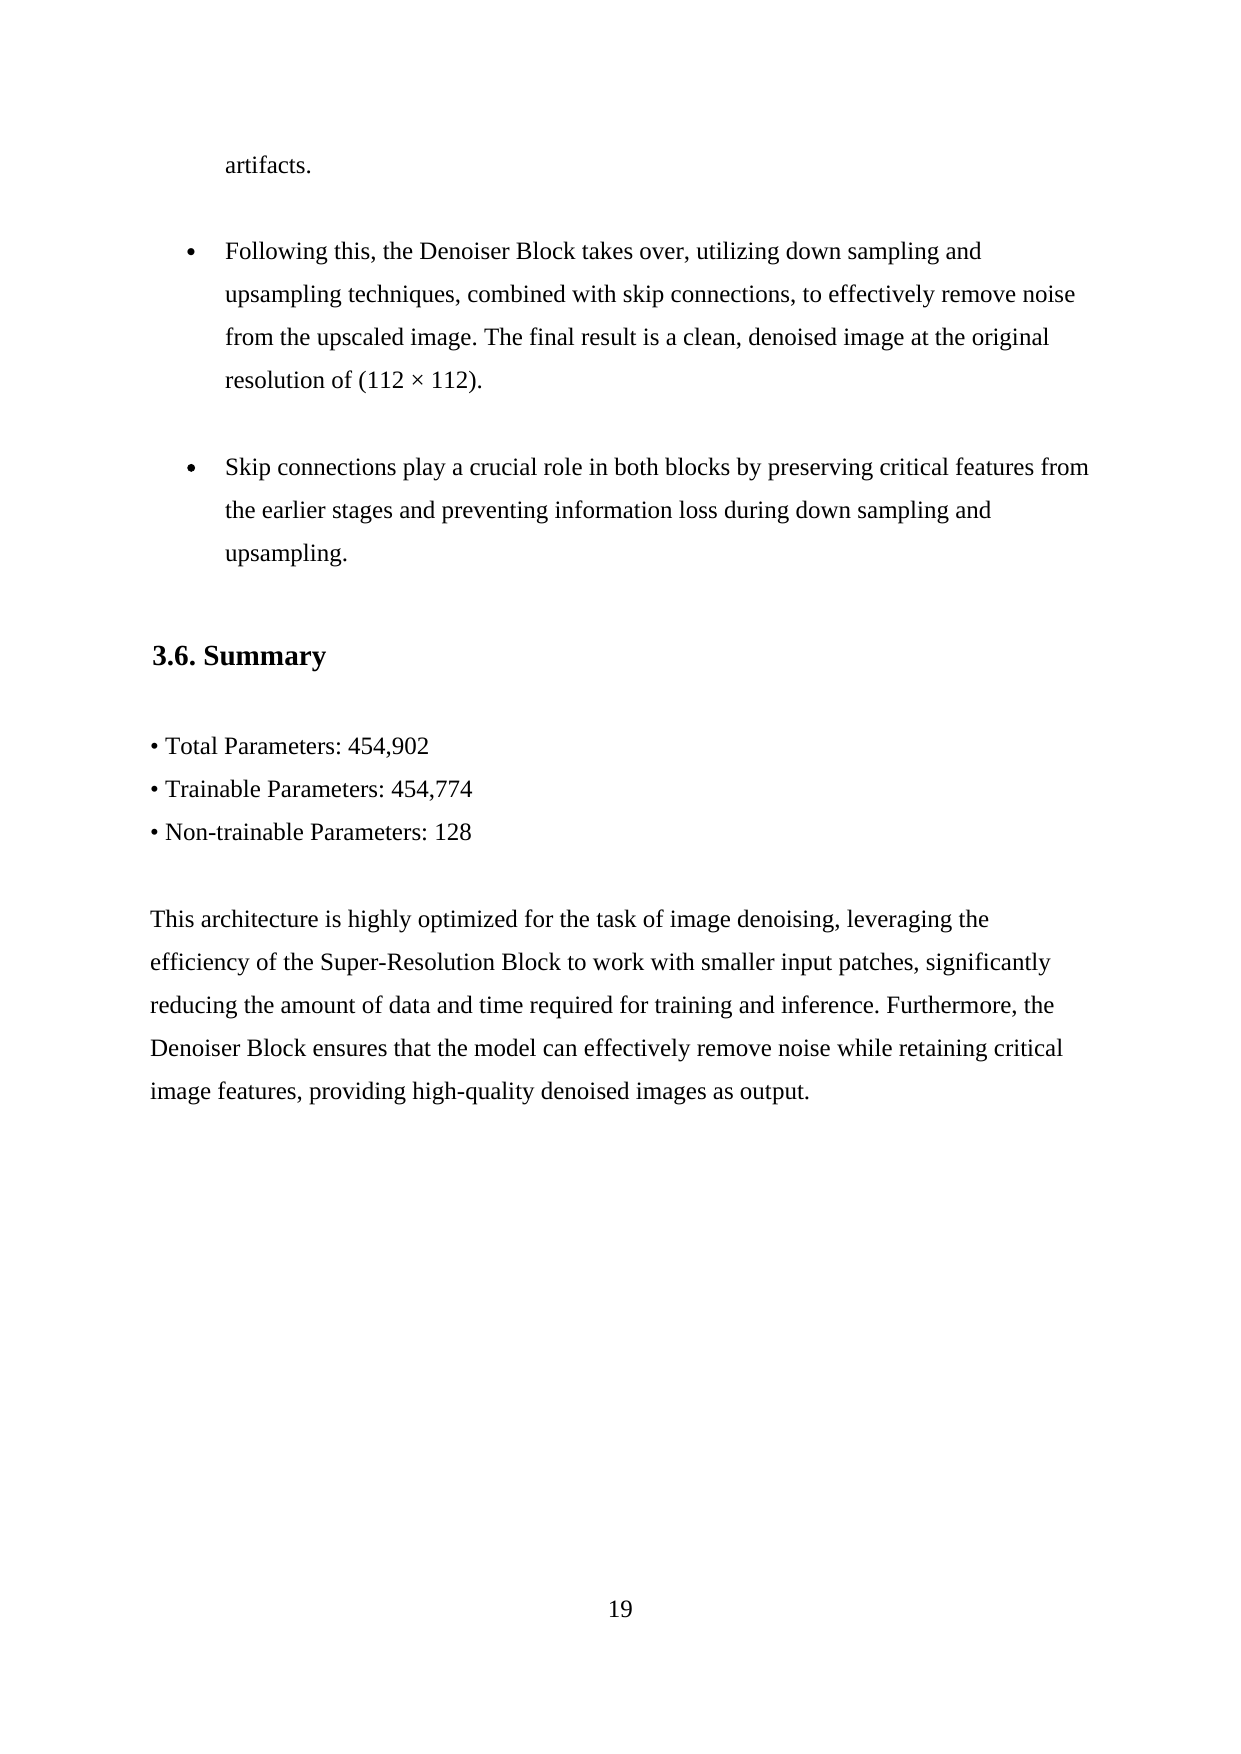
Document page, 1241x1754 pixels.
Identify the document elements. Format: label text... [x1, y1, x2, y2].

text • Total Parameters: 454,902 [150, 731, 1090, 760]
list Following this, the Denoiser Block takes over, utilizing down sampling and upsampling techniques, combined with skip connections, to effectively remove noise from the upscaled image. The final result is a clean, denoised image at the original resolution of (112 × 112). [187, 236, 1090, 394]
text • Non-trainable Parameters: 128 [150, 817, 1090, 846]
list Skip connections play a crucial role in both blocks by preserving critical features from the earlier stages and preventing information loss during down sampling and upsampling. [187, 452, 1090, 567]
subtitle 3.6. Summary [152, 638, 1057, 671]
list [187, 150, 1090, 179]
text This architecture is highly optimized for the task of image denoising, leveraging the efficiency of the Super-Resolution Block to work with smaller input patches, significantly reducing the amount of data and time required for training and inference. Furthermore, the Denoiser Block ensures that the model can effectively remove noise while retaining critical image features, providing high-quality denoised images as output. [150, 904, 1090, 1105]
text • Trainable Parameters: 454,774 [150, 774, 1090, 803]
